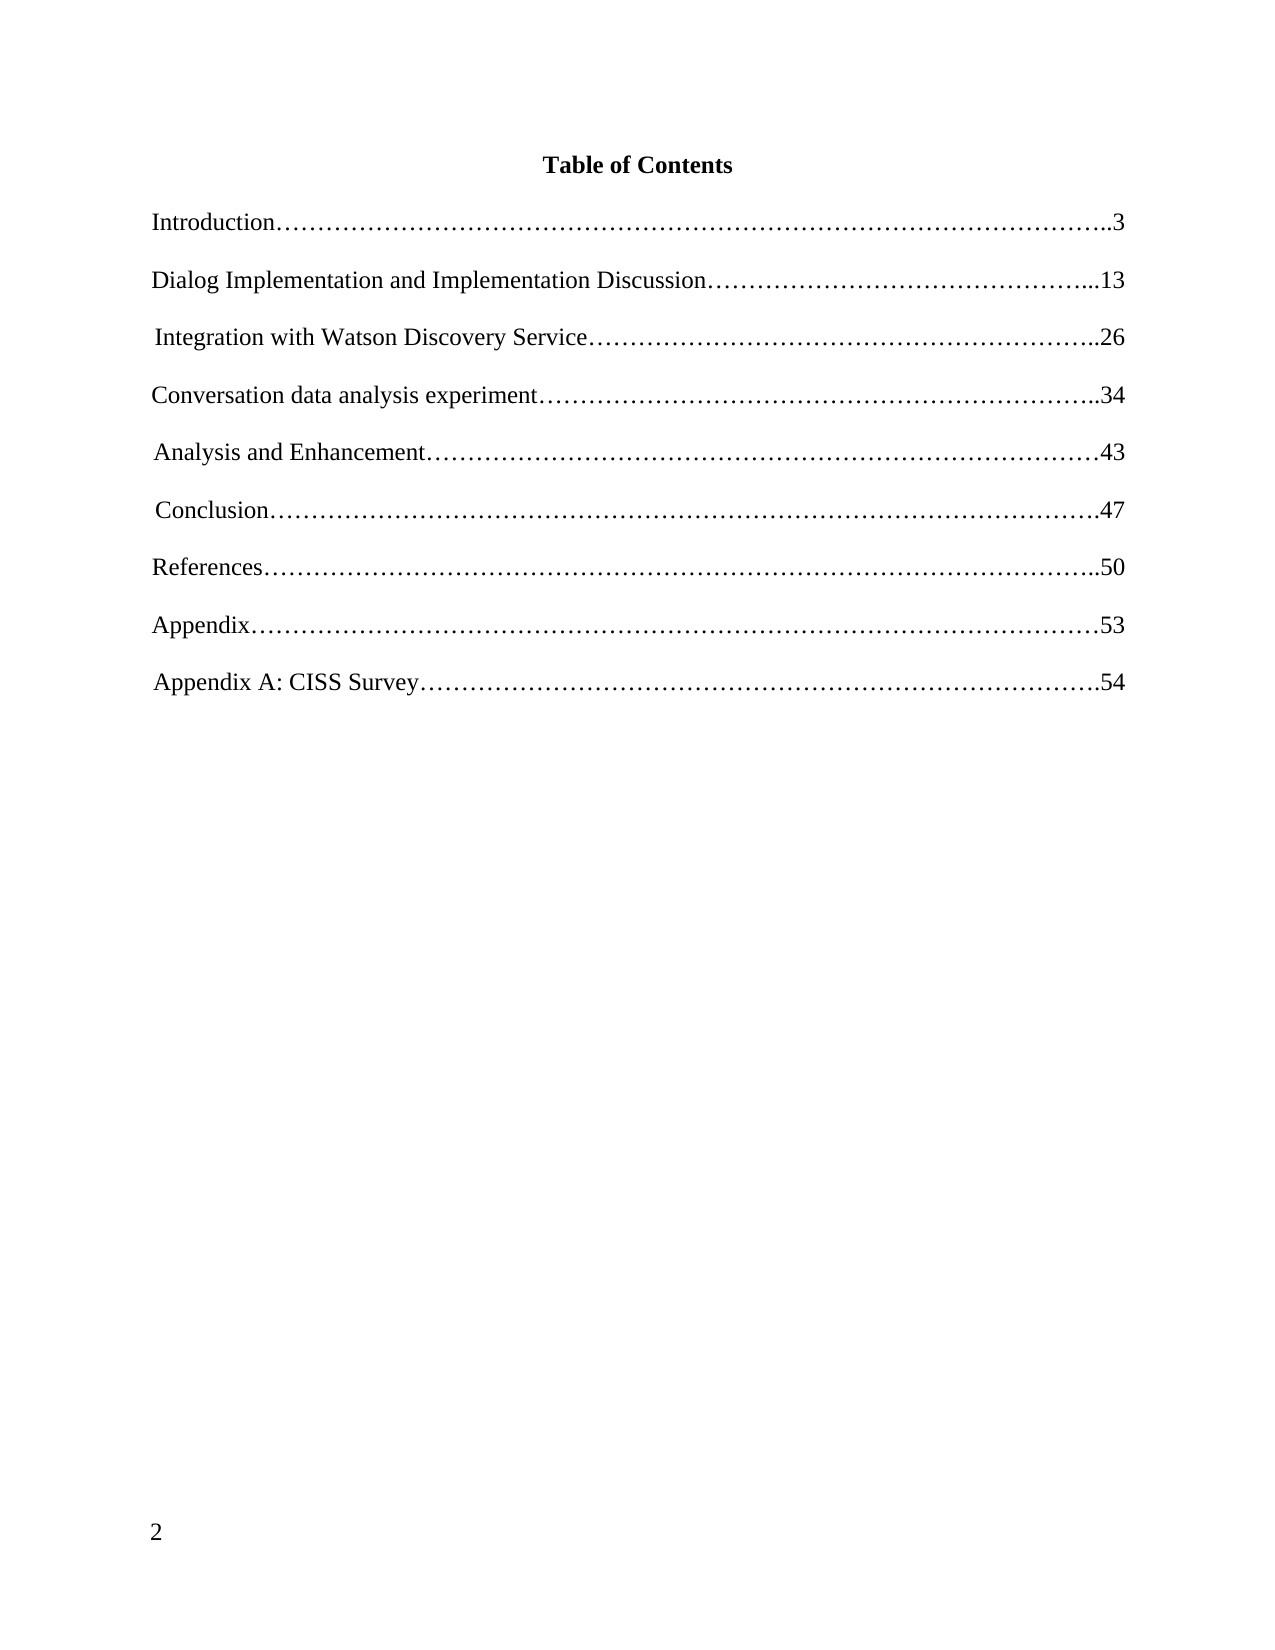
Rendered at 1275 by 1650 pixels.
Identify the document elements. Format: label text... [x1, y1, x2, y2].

text Conclusion……………………………………………………………………………………….47 [150, 495, 1125, 524]
text Table of Contents [150, 150, 1125, 179]
text References………………………………………………………………………………………..50 [150, 552, 1125, 581]
text Appendix…………………………………………………………………………………………53 [150, 610, 1125, 639]
text Introduction………………………………………………………………………………………..3 [150, 207, 1125, 236]
text Analysis and Enhancement………………………………………………………………………43 [150, 437, 1125, 466]
text Integration with Watson Discovery Service……………………………………………………..26 [150, 322, 1125, 351]
text Dialog Implementation and Implementation Discussion………………………………………...13 [150, 265, 1125, 294]
text Appendix A: CISS Survey……………………………………………………………………….54 [150, 667, 1125, 696]
text Conversation data analysis experiment…………………………………………………………..34 [150, 380, 1125, 409]
